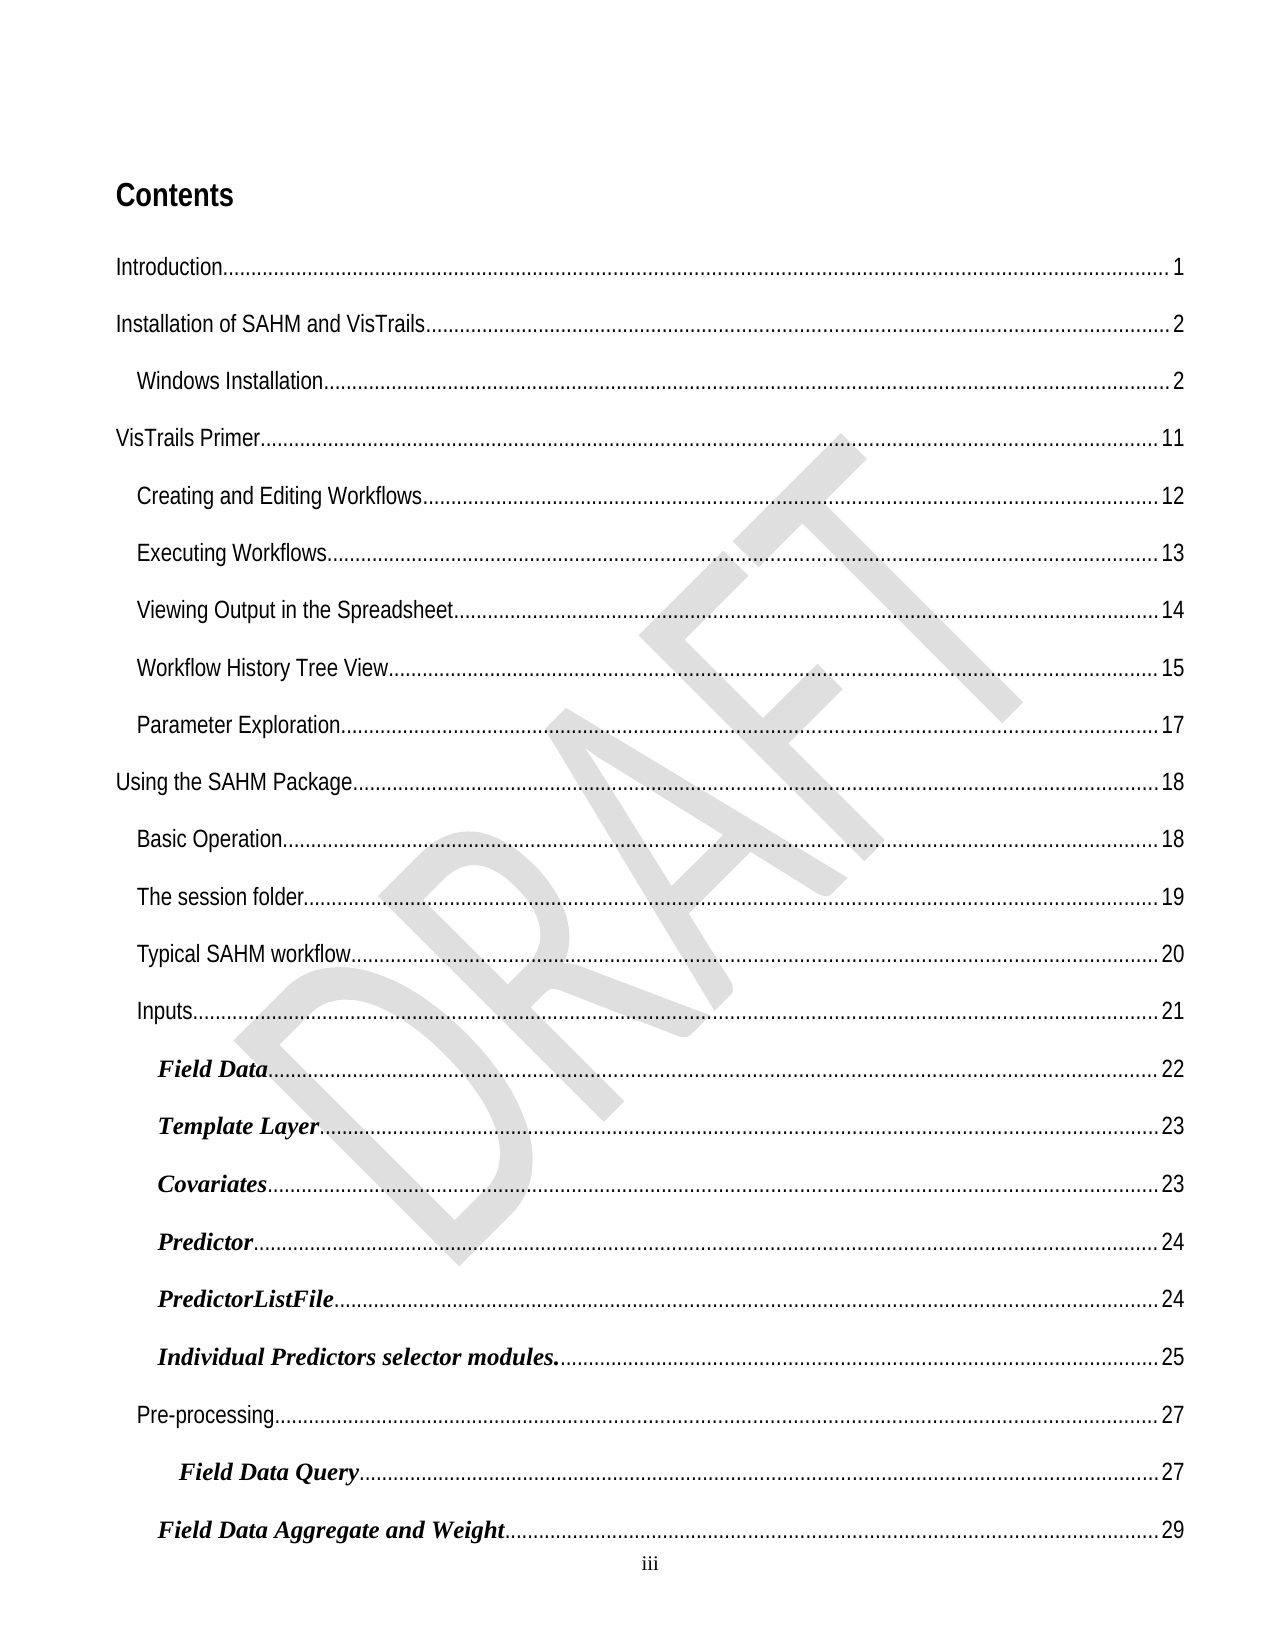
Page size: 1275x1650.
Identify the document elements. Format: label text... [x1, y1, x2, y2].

text Covariates 23 [157, 1169, 1185, 1198]
text Basic Operation. 18 [137, 824, 1185, 853]
text PredictorListFile 24 [157, 1284, 1185, 1313]
text Executing Workflows 13 [137, 538, 1185, 567]
text Workflow History Tree View 15 [137, 652, 1185, 681]
text Introduction 1 [116, 251, 1185, 280]
text Viewing Output in the Spreadsheet 14 [137, 595, 1185, 624]
text VisTrails Primer 11 [116, 423, 1185, 452]
text Predictor 24 [157, 1227, 1185, 1256]
text Installation of SAHM and VisTrails 2 [116, 309, 1185, 337]
text Field Data 22 [157, 1053, 1185, 1082]
text Using the SAHM Package 18 [116, 767, 1185, 796]
text Pre-processing 27 [137, 1400, 1185, 1428]
text Creating and Editing Workflows 12 [137, 481, 1185, 509]
text Windows Installation 2 [137, 366, 1185, 395]
text Field Data Aggregate and Weight 29 [157, 1515, 1185, 1544]
text Field Data Query 27 [178, 1457, 1185, 1486]
text Contents [116, 175, 1185, 213]
text Template Layer 23 [157, 1111, 1185, 1140]
text Typical SAHM workflow 20 [137, 939, 1185, 968]
text Parameter Exploration 17 [137, 710, 1185, 738]
text Individual Predictors selector modules. 25 [157, 1342, 1185, 1371]
text Inputs 21 [137, 996, 1185, 1025]
text The session folder. 19 [137, 882, 1185, 910]
